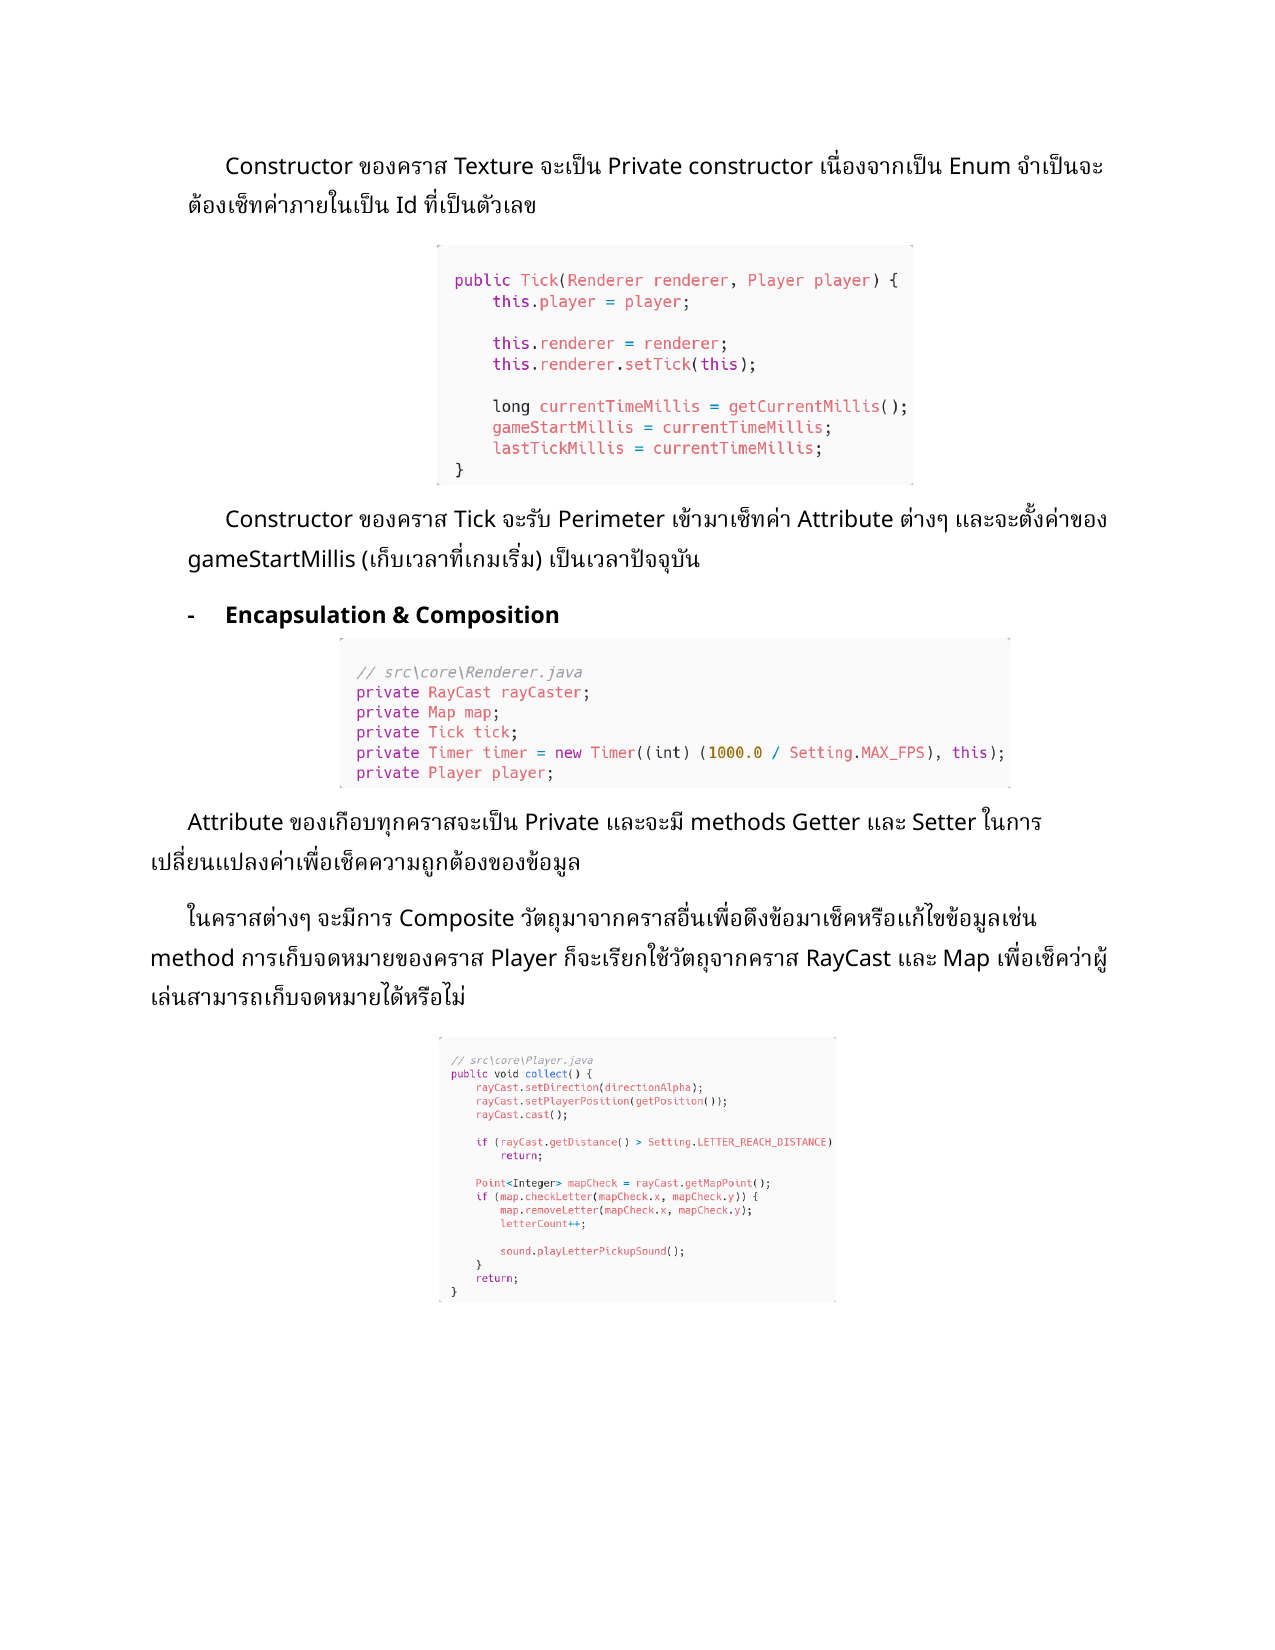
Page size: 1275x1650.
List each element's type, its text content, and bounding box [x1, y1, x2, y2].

picture [339, 638, 1011, 788]
picture [437, 245, 914, 485]
list Encapsulation & Composition [187, 599, 1125, 636]
text Constructor ของคราส Tick จะรับ Perimeter เข้ามาเซ็ทค่า Attribute ต่างๆ และจะตั้งค่าของ gameStartMillis (เก็บเวลาที่เกมเริ่ม) เป็นเวลาปัจจุบัน [187, 503, 1125, 579]
text Attribute ของเกือบทุกคราสจะเป็น Private และจะมี methods Getter และ Setter ในการเปลี่ยนแปลงค่าเพื่อเช็คความถูกต้องของข้อมูล [150, 806, 1125, 882]
picture [439, 1037, 836, 1302]
text Constructor ของคราส Texture จะเป็น Private constructor เนื่องจากเป็น Enum จำเป็นจะต้องเซ็ทค่าภายในเป็น Id ที่เป็นตัวเลข [187, 150, 1125, 226]
text ในคราสต่างๆ จะมีการ Composite วัตถุมาจากคราสอื่นเพื่อดึงข้อมาเช็คหรือแก้ไขข้อมูลเช่น method การเก็บจดหมายของคราส Player ก็จะเรียกใช้วัตถุจากคราส RayCast และ Map เพื่อเช็คว่าผู้เล่นสามารถเก็บจดหมายได้หรือไม่ [150, 902, 1125, 1018]
